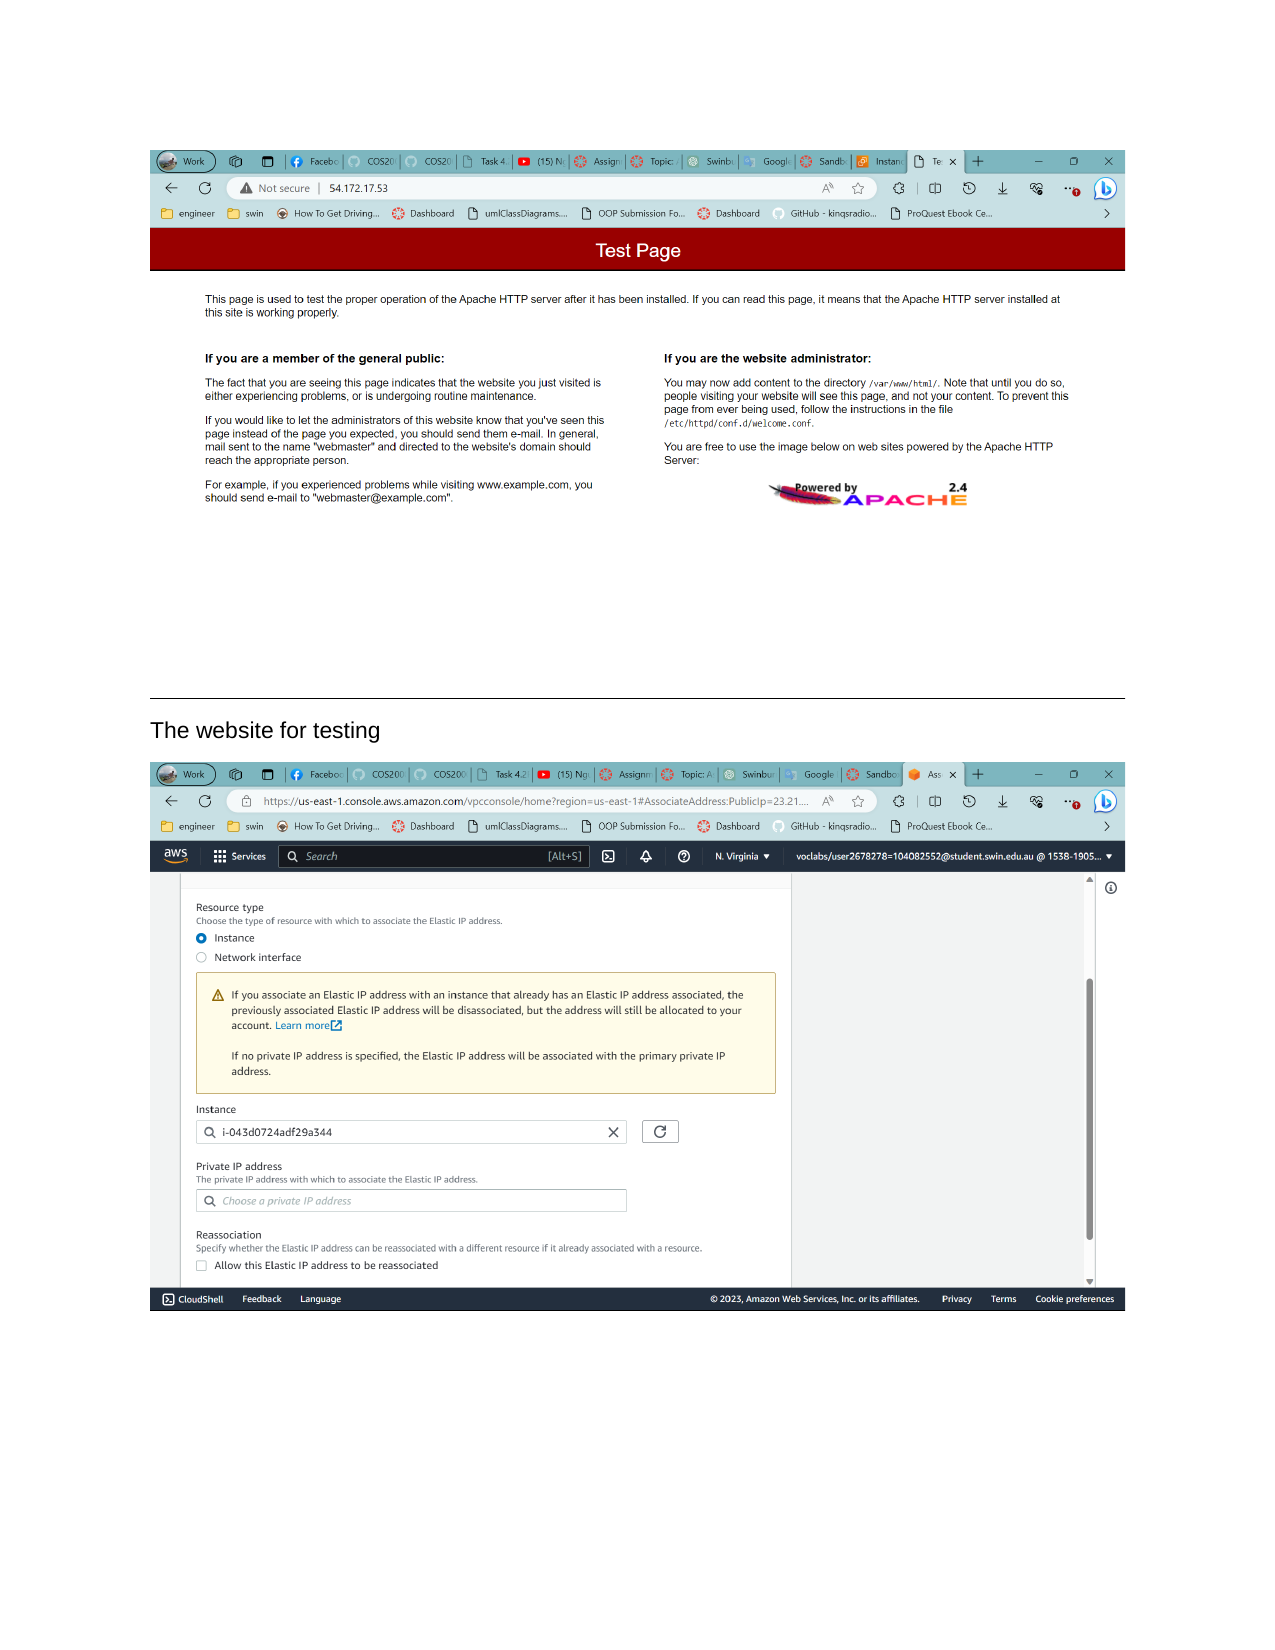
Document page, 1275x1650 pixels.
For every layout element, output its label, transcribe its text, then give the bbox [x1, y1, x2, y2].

picture [150, 762, 1125, 1311]
picture [150, 150, 1125, 699]
text The website for testing [150, 717, 1125, 744]
